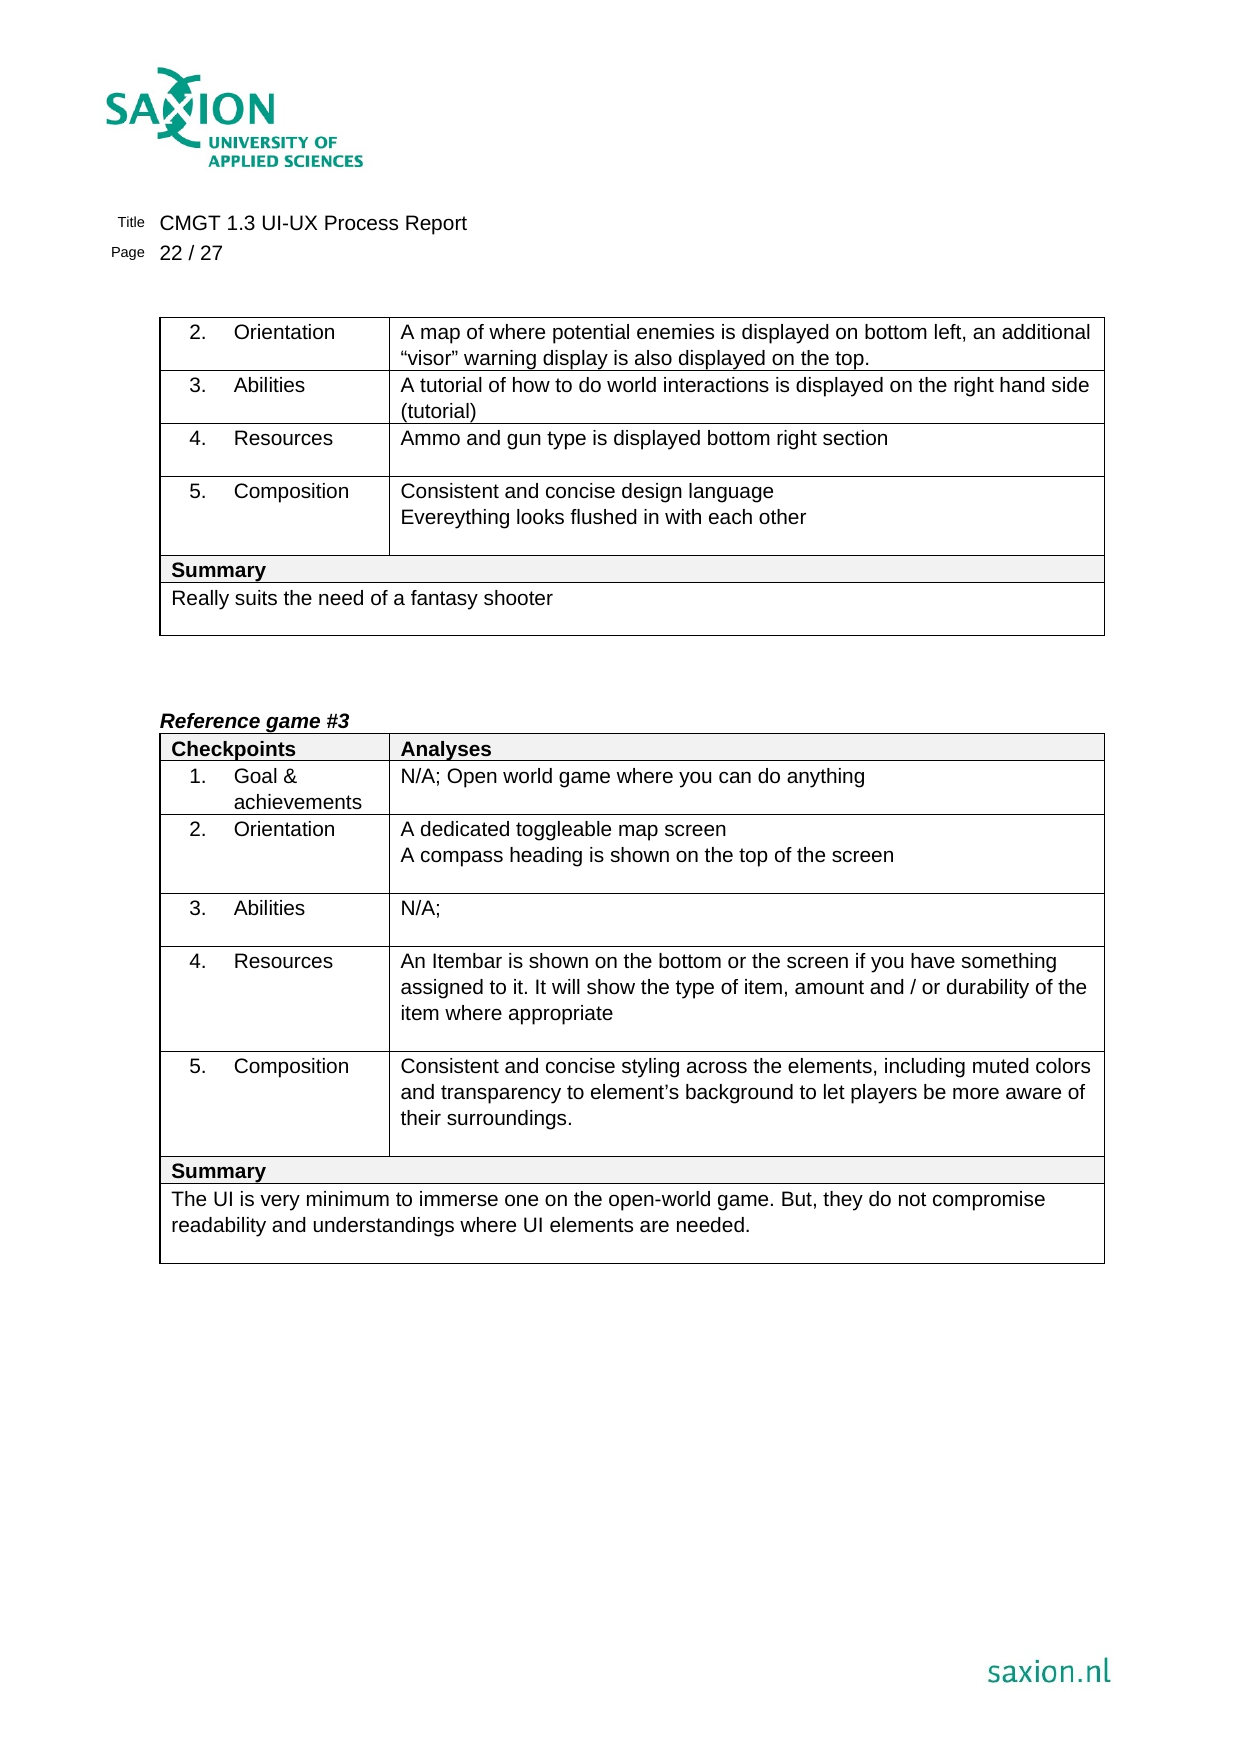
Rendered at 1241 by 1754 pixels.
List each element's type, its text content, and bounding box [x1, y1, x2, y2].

table_cell Composition [161, 477, 389, 555]
table_cell Summary [161, 556, 1104, 582]
table_cell N/A; [390, 894, 1104, 946]
table_cell Orientation [161, 318, 389, 370]
picture [0, 1632, 1241, 1754]
table_cell Resources [161, 947, 389, 1051]
picture [76, 59, 393, 178]
table_cell Abilities [161, 371, 389, 423]
table_cell Goal & achievements [161, 761, 389, 813]
table_cell Composition [161, 1052, 389, 1156]
table_cell Summary [161, 1157, 1104, 1183]
table_cell Resources [161, 424, 389, 476]
table_header Analyses [390, 734, 1104, 760]
table_cell Ammo and gun type is displayed bottom right section [390, 424, 1104, 476]
table_cell The UI is very minimum to immerse one on the open-world game. But, they do not compromise readability and understandings where UI elements are needed. [161, 1184, 1104, 1262]
table_cell Abilities [161, 894, 389, 946]
table_cell N/A; Open world game where you can do anything [390, 761, 1104, 813]
subtitle Reference game #3 [159, 707, 1110, 733]
table_cell A tutorial of how to do world interactions is displayed on the right hand side (tutorial) [390, 371, 1104, 423]
table_header Checkpoints [161, 734, 389, 760]
table_cell Consistent and concise styling across the elements, including muted colors and transparency to element’s background to let players be more aware of their surroundings. [390, 1052, 1104, 1156]
table_cell An Itembar is shown on the bottom or the screen if you have something assigned to it. It will show the type of item, amount and / or durability of the item where appropriate [390, 947, 1104, 1051]
table_cell Orientation [161, 815, 389, 893]
table_cell A map of where potential enemies is displayed on bottom left, an additional “visor” warning display is also displayed on the top. [390, 318, 1104, 370]
table_cell Consistent and concise design language Evereything looks flushed in with each other [390, 477, 1104, 555]
table_cell Really suits the need of a fantasy shooter [161, 583, 1104, 635]
table_cell A dedicated toggleable map screen A compass heading is shown on the top of the screen [390, 815, 1104, 893]
